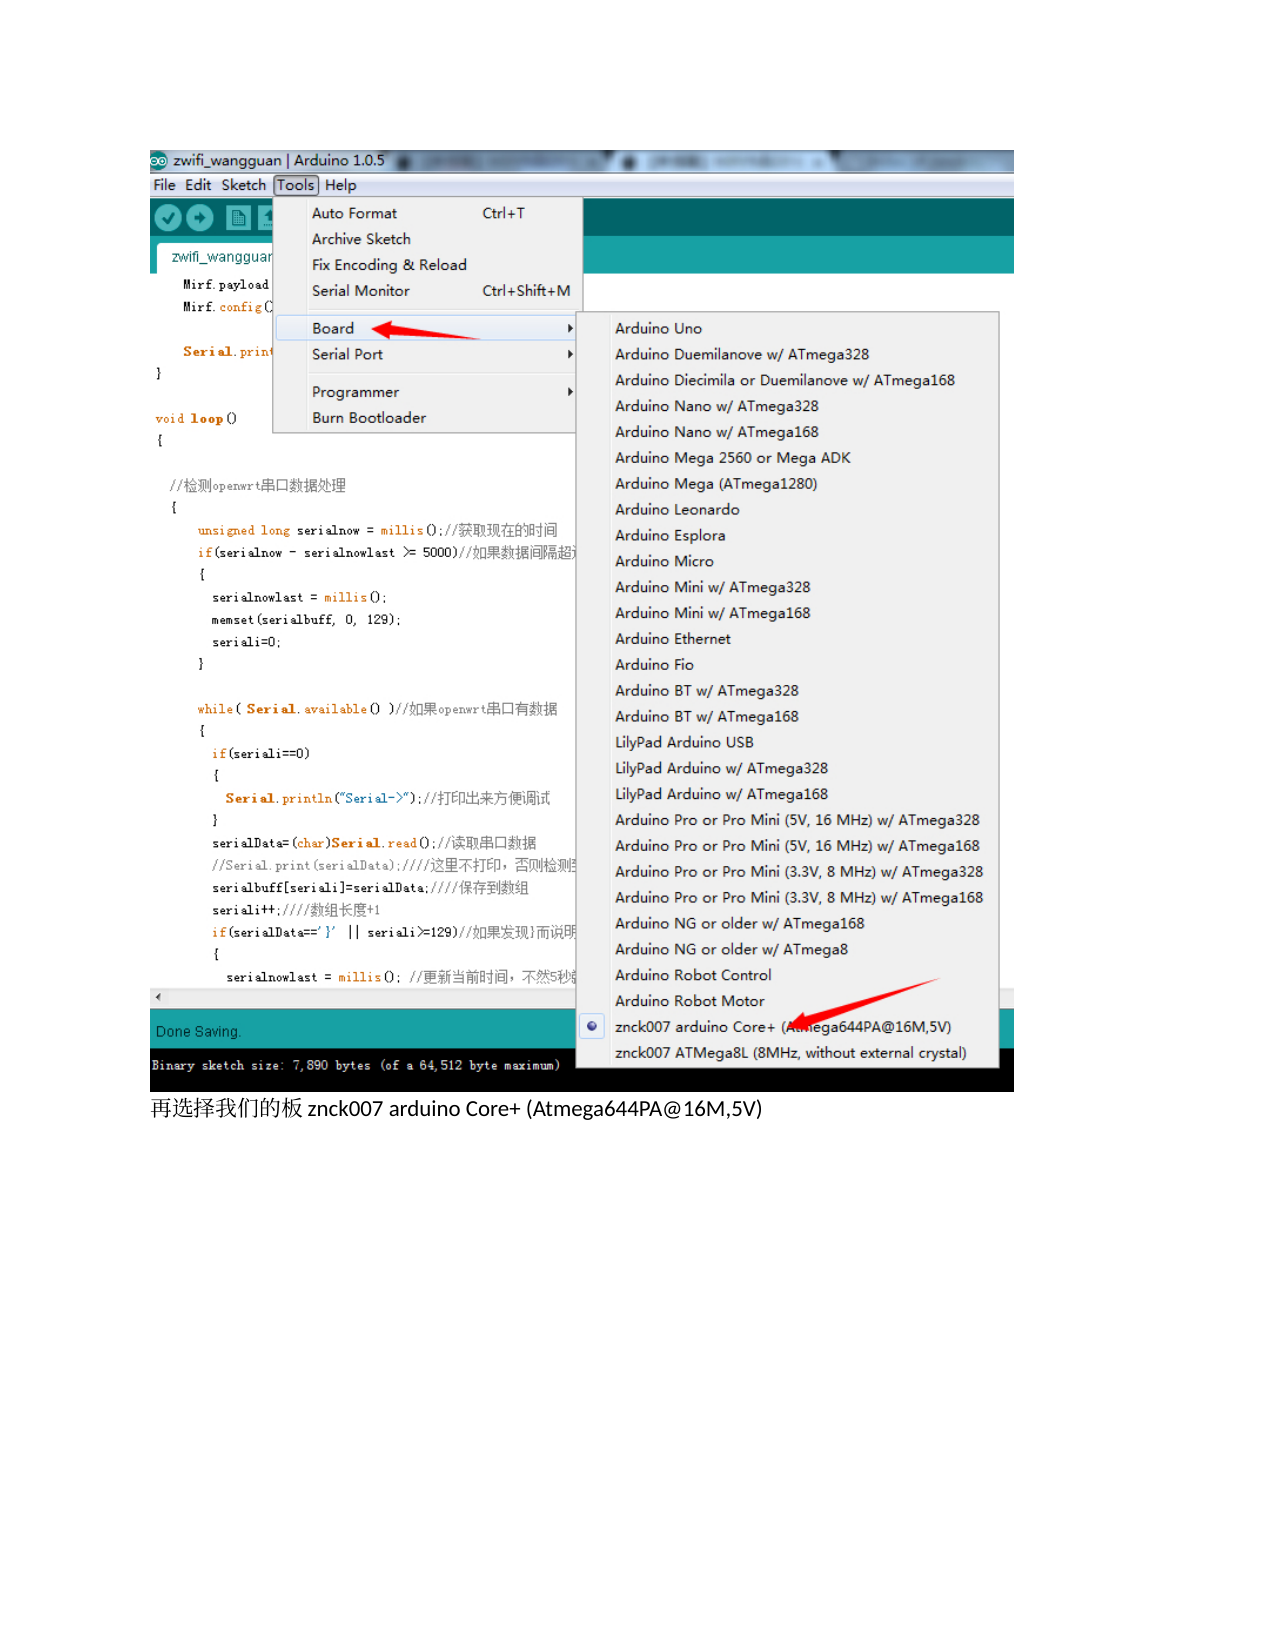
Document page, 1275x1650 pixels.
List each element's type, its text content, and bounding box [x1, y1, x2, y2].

picture [150, 150, 1014, 1092]
text 再选择我们的板znck007 arduino Core+ (Atmega644PA@16M,5V) [150, 1092, 1125, 1123]
